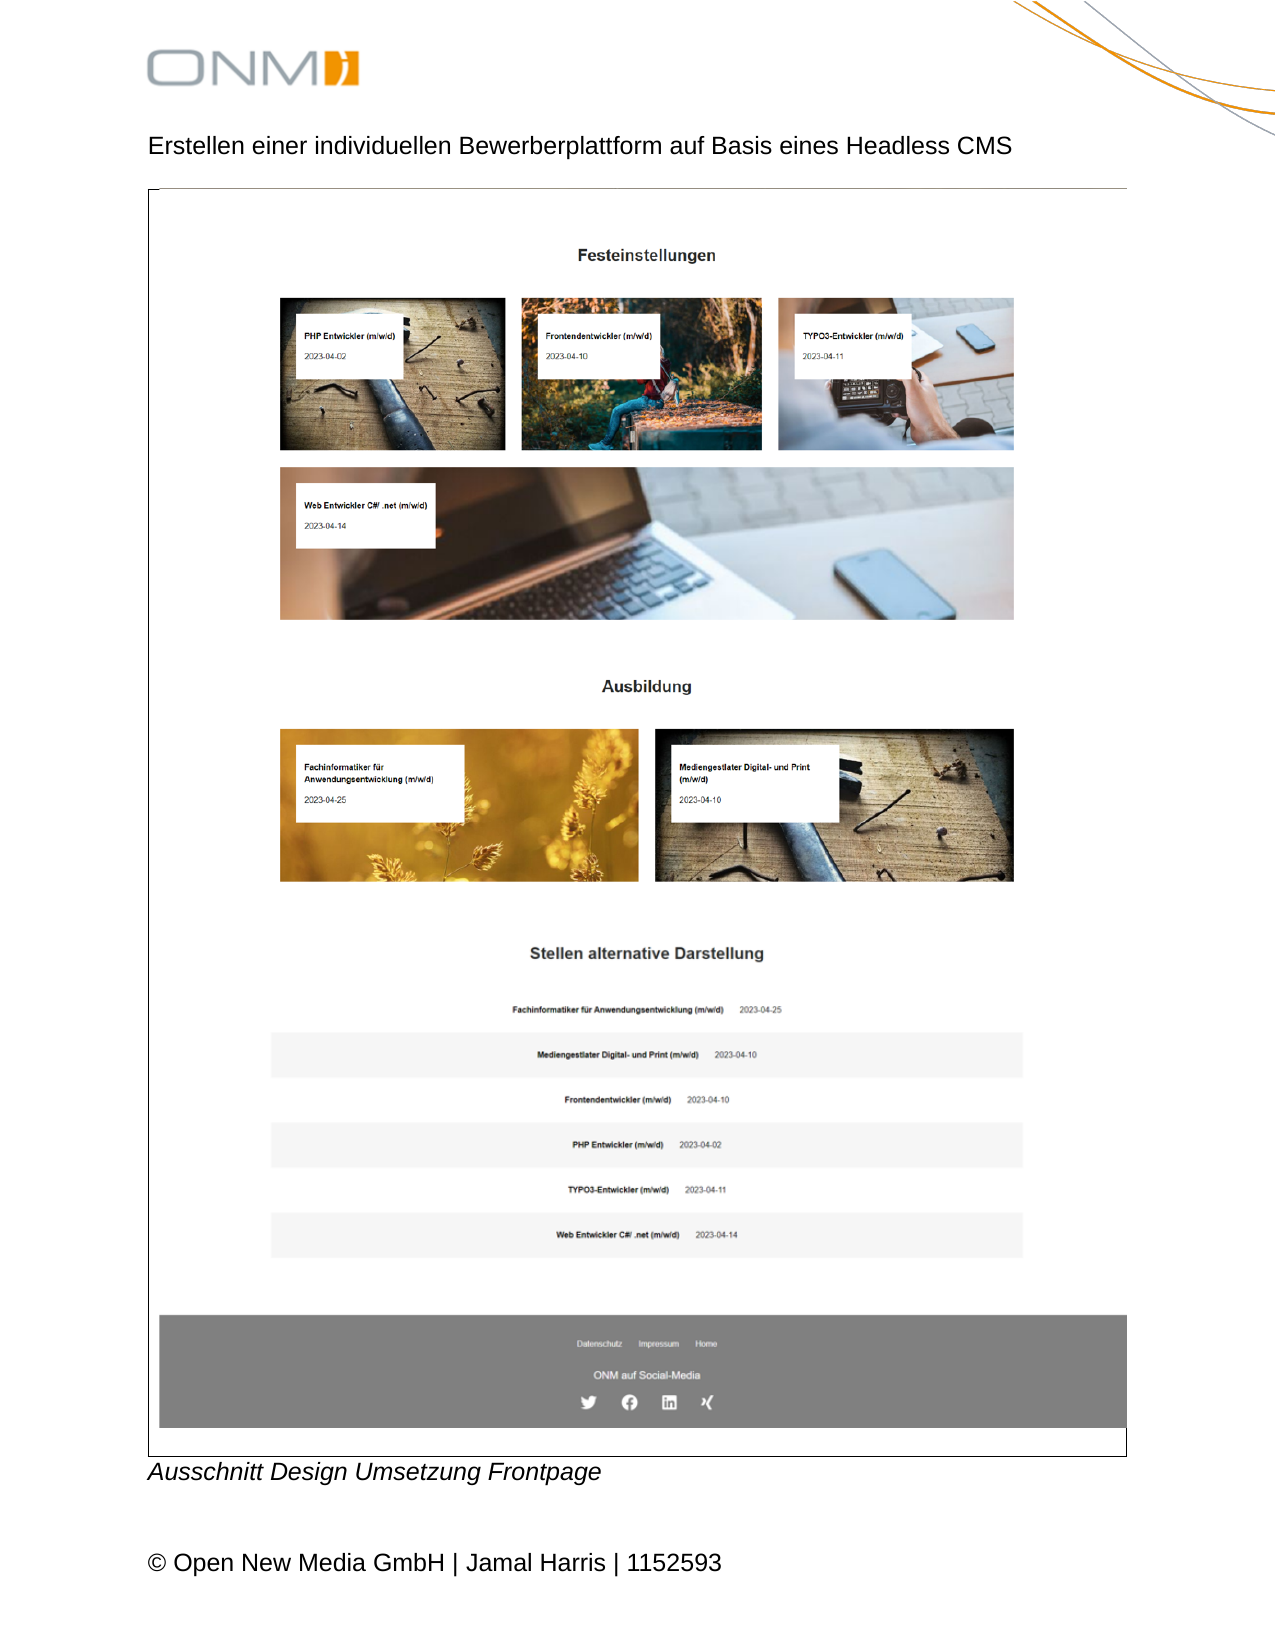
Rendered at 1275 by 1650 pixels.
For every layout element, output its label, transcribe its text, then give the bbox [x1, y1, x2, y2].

table_cell [149, 190, 1126, 1456]
text Ausschnitt Design Umsetzung Frontpage [148, 1457, 1127, 1486]
picture [159, 188, 1127, 1428]
picture [116, 0, 413, 104]
picture [1000, 1, 1275, 147]
